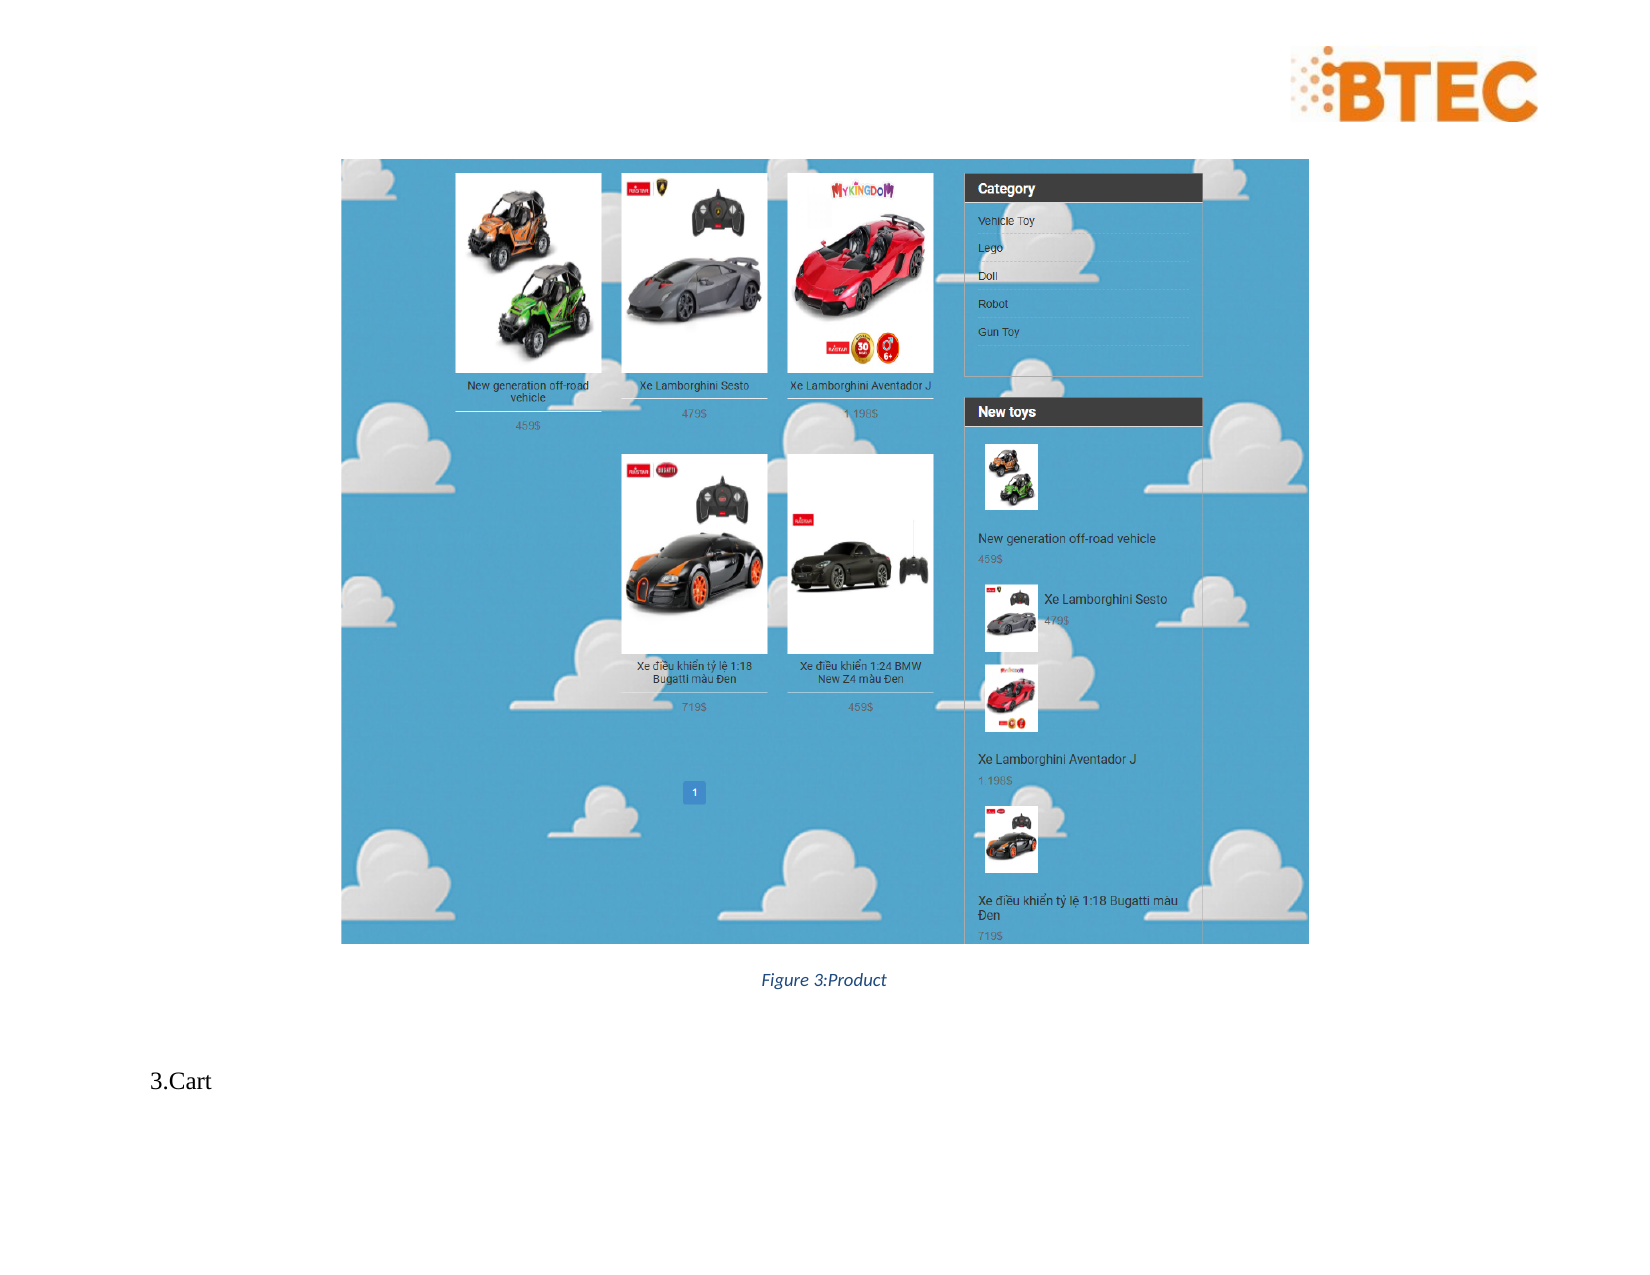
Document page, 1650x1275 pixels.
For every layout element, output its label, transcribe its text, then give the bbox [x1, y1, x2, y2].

text Figure 3:Product [150, 968, 1500, 991]
text 3.Cart [150, 1066, 1500, 1094]
picture [341, 159, 1309, 944]
picture [1290, 46, 1538, 122]
